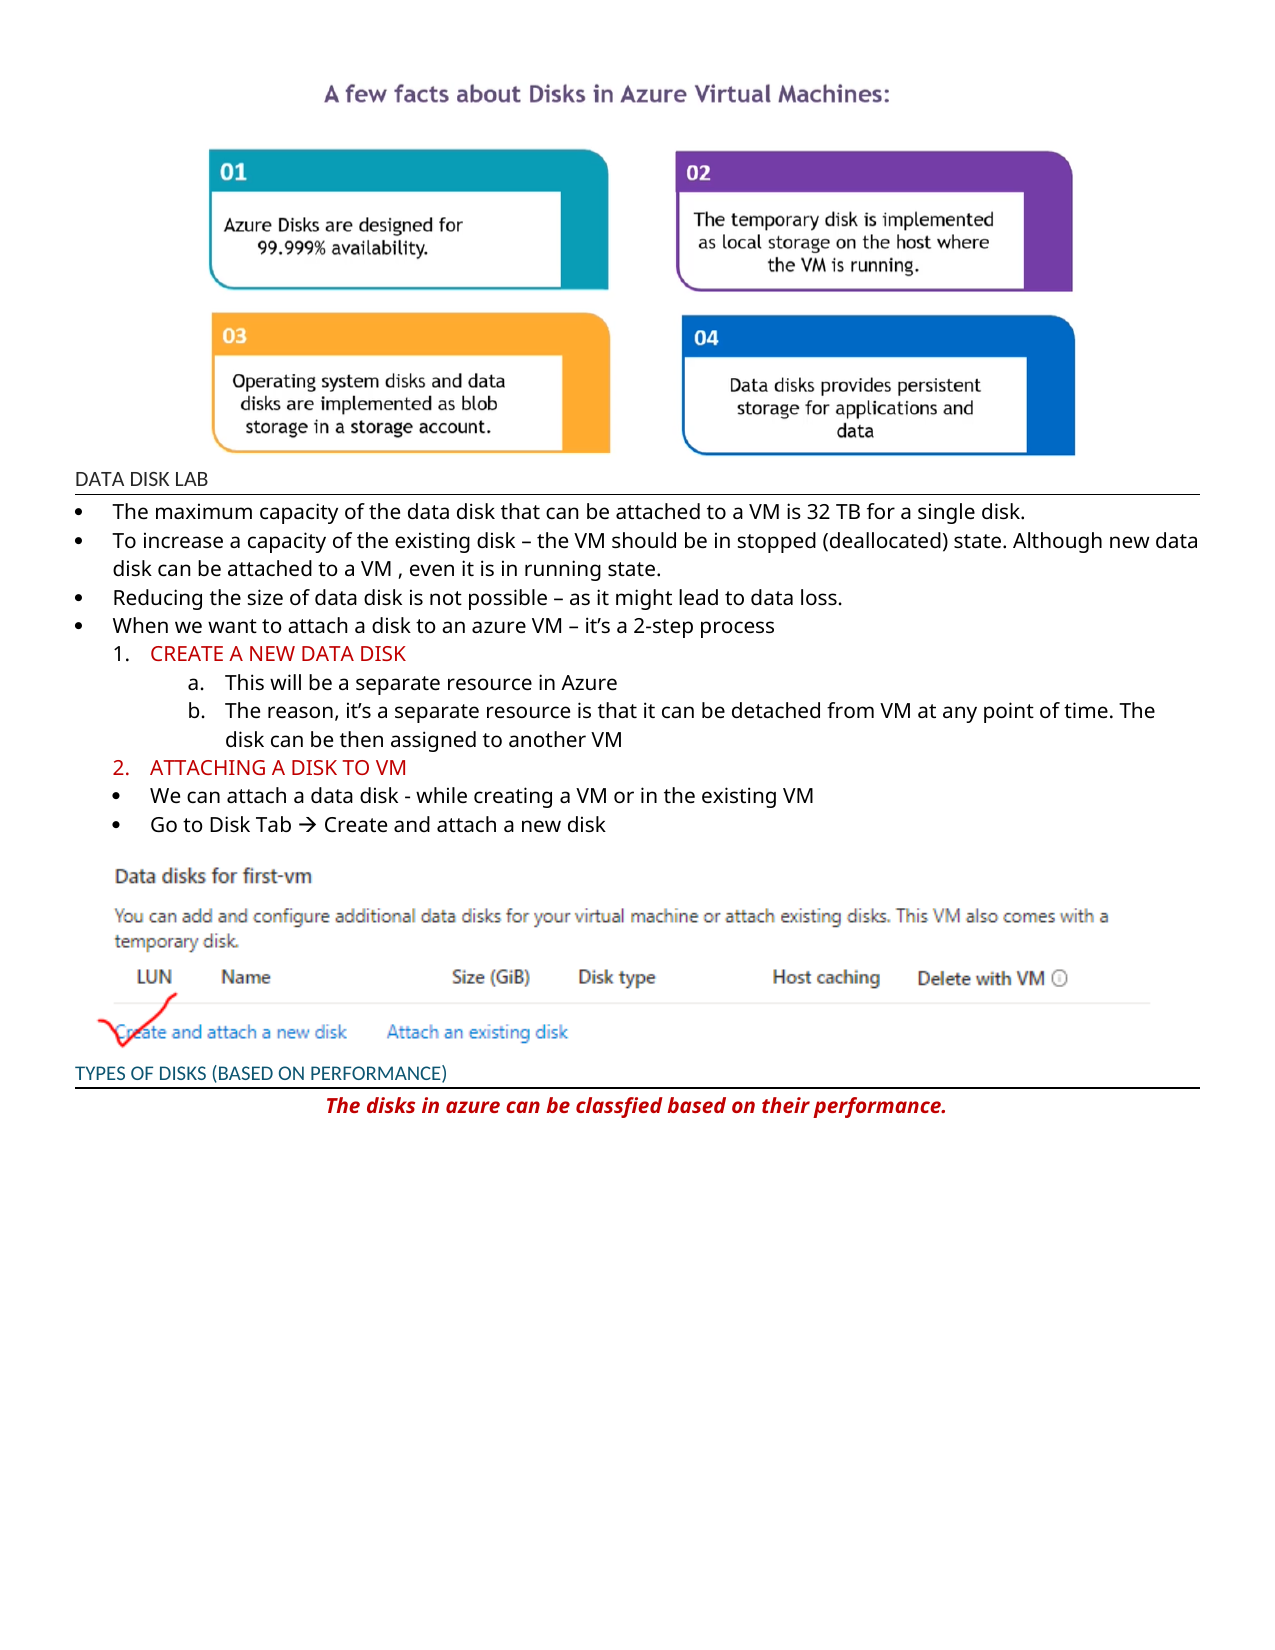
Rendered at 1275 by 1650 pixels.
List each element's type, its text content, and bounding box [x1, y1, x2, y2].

list The maximum capacity of the data disk that can be attached to a VM is 32 TB for a single disk. [75, 497, 1200, 526]
list Go to Disk Tab Create and attach a new disk [112, 810, 1200, 838]
list We can attach a data disk - while creating a VM or in the existing VM [112, 782, 1200, 810]
subtitle DATA DISK LAB [75, 465, 1200, 494]
list CREATE A NEW DATA DISK [112, 639, 1200, 668]
list This will be a separate resource in Azure [187, 668, 1200, 696]
list ATTACHING A DISK TO VM [112, 753, 1200, 782]
list To increase a capacity of the existing disk – the VM should be in stopped (deallocated) state. Although new data disk can be attached to a VM , even it is in running state. [75, 526, 1200, 583]
text The disks in azure can be classfied based on their performance. [75, 1091, 1200, 1119]
picture [75, 838, 1152, 1056]
list Reducing the size of data disk is not possible – as it might lead to data loss. [75, 583, 1200, 611]
list The reason, it’s a separate resource is that it can be detached from VM at any point of time. The disk can be then assigned to another VM [187, 696, 1200, 753]
subtitle TYPES OF DISKS (BASED ON PERFORMANCE) [75, 1060, 1200, 1087]
picture [197, 75, 1078, 461]
list When we want to attach a disk to an azure VM – it’s a 2-step process [75, 611, 1200, 639]
